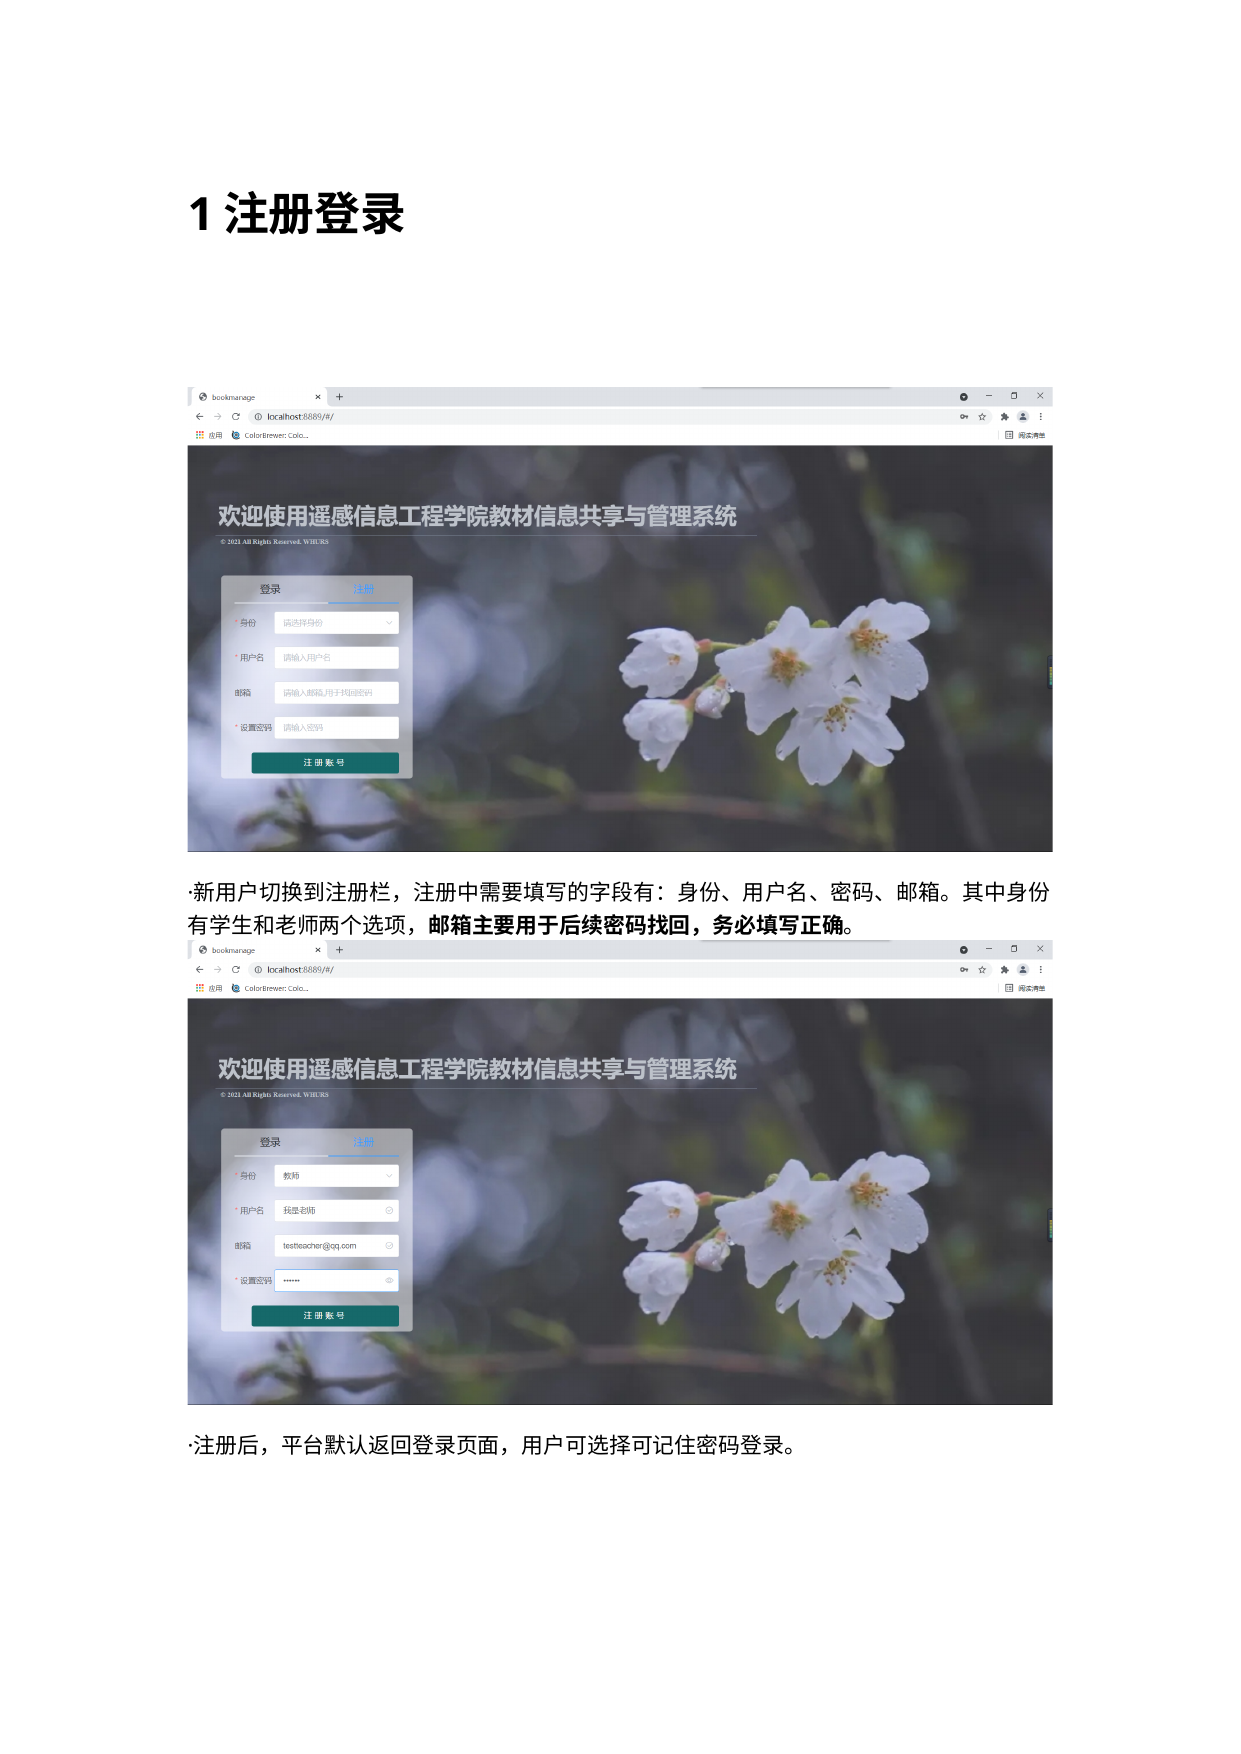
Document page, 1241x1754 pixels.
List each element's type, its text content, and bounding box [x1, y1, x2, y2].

picture [187, 387, 1053, 852]
text ·新用户切换到注册栏，注册中需要填写的字段有：身份、用户名、密码、邮箱。其中身份有学生和老师两个选项，邮箱主要用于后续密码找回，务必填写正确。 [187, 875, 1053, 940]
text ·注册后，平台默认返回登录页面，用户可选择可记住密码登录。 [187, 1428, 1053, 1460]
subtitle 1注册登录 [187, 162, 1053, 259]
picture [187, 940, 1053, 1405]
